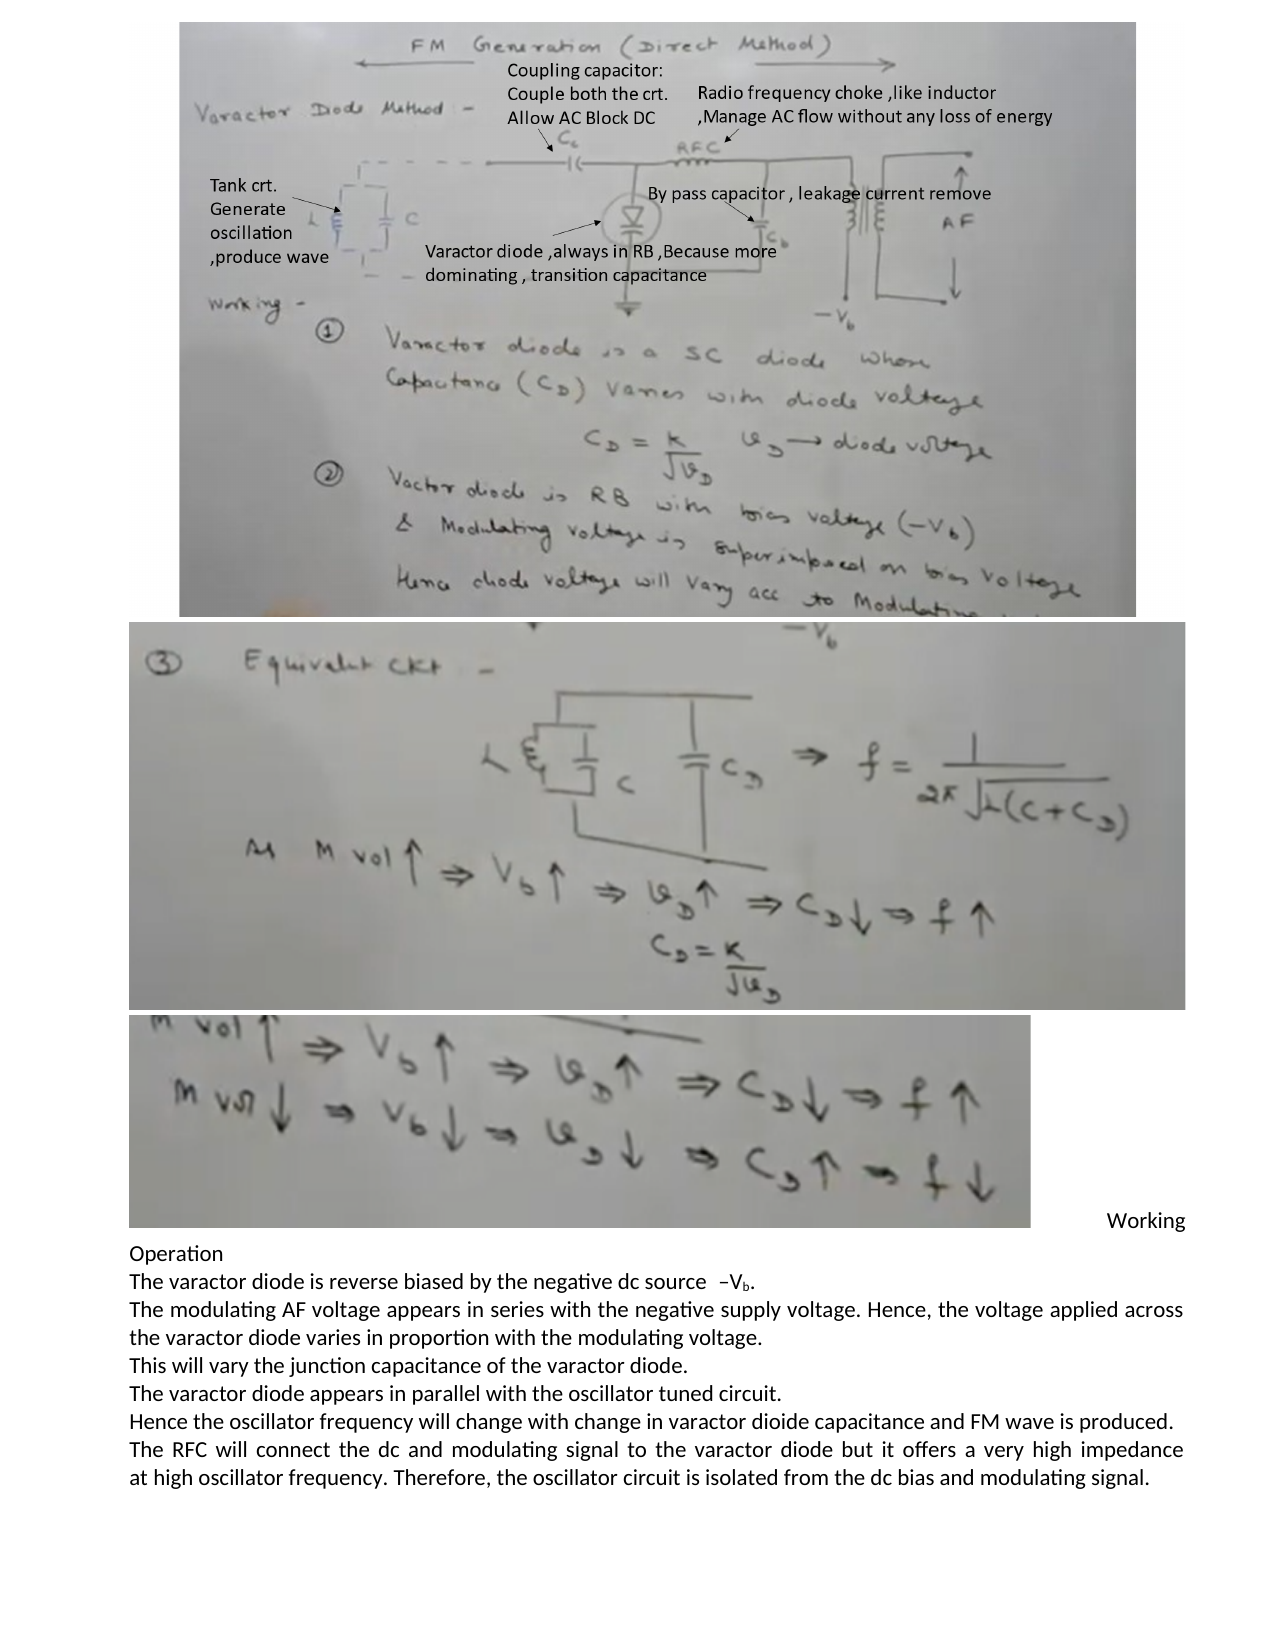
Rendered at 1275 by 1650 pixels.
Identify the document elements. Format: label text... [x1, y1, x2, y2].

text The varactor diode appears in parallel with the oscillator tuned circuit. [129, 1379, 1185, 1407]
text This will vary the junction capacitance of the varactor diode. [129, 1351, 1185, 1379]
text The RFC will connect the dc and modulating signal to the varactor diode but it offers a very high impedance at high oscillator frequency. Therefore, the oscillator circuit is isolated from the dc bias and modulating signal. [129, 1435, 1185, 1491]
text The modulating AF voltage appears in series with the negative supply voltage. Hence, the voltage applied across the varactor diode varies in proportion with the modulating voltage. [129, 1295, 1185, 1351]
text Hence the oscillator frequency will change with change in varactor dioide capacitance and FM wave is produced. [129, 1407, 1185, 1435]
text The varactor diode is reverse biased by the negative dc source –Vb. [129, 1267, 1185, 1295]
picture [129, 22, 1186, 617]
picture [129, 1015, 1031, 1228]
picture [129, 622, 1186, 1010]
